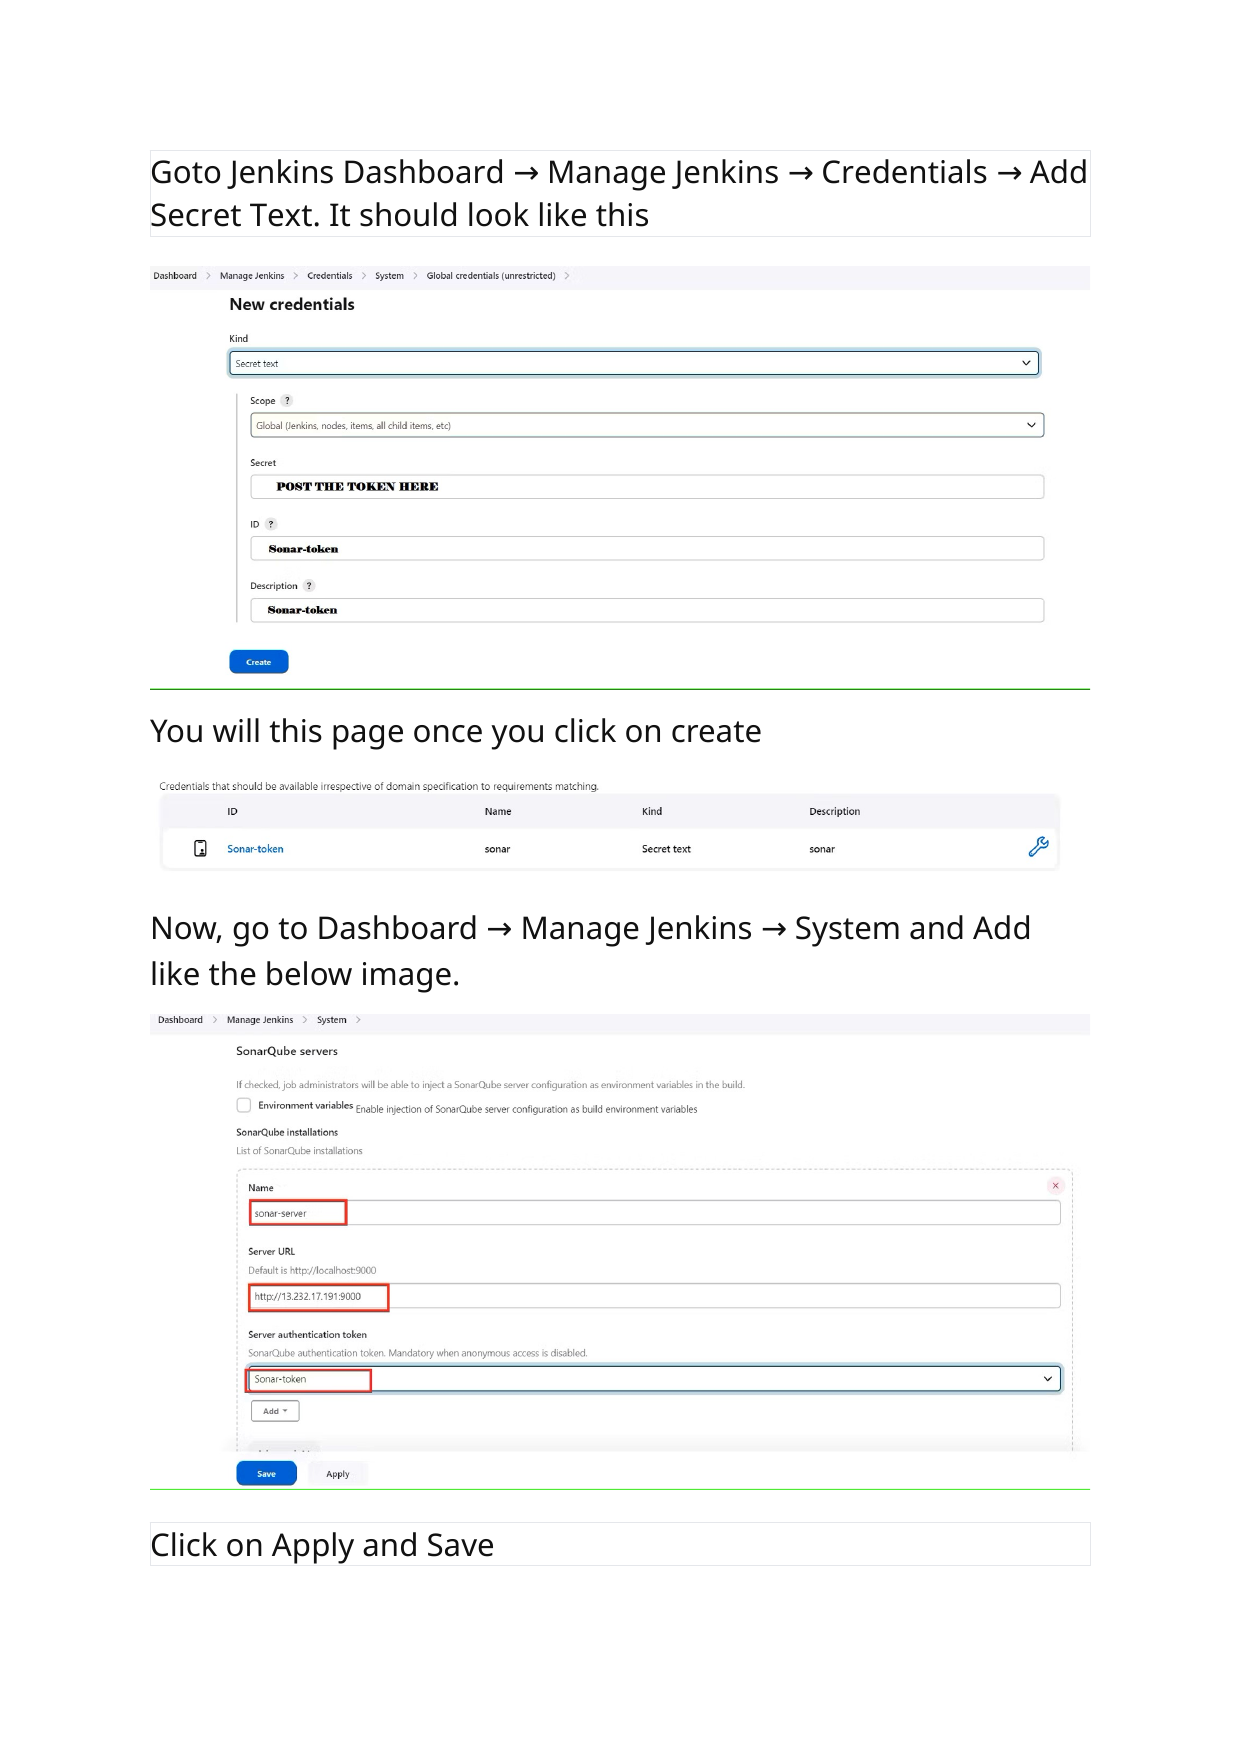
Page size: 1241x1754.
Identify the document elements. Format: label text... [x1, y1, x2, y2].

text Click on Apply and Save [151, 1523, 1090, 1565]
picture [150, 1014, 1091, 1490]
picture [150, 266, 1091, 690]
text You will this page once you click on create [150, 708, 1090, 751]
text Now, go to Dashboard → Manage Jenkins → System and Add like the below image. [150, 906, 1090, 995]
picture [150, 771, 1091, 888]
text Goto Jenkins Dashboard → Manage Jenkins → Credentials → Add Secret Text. It should look like this [151, 151, 1090, 236]
